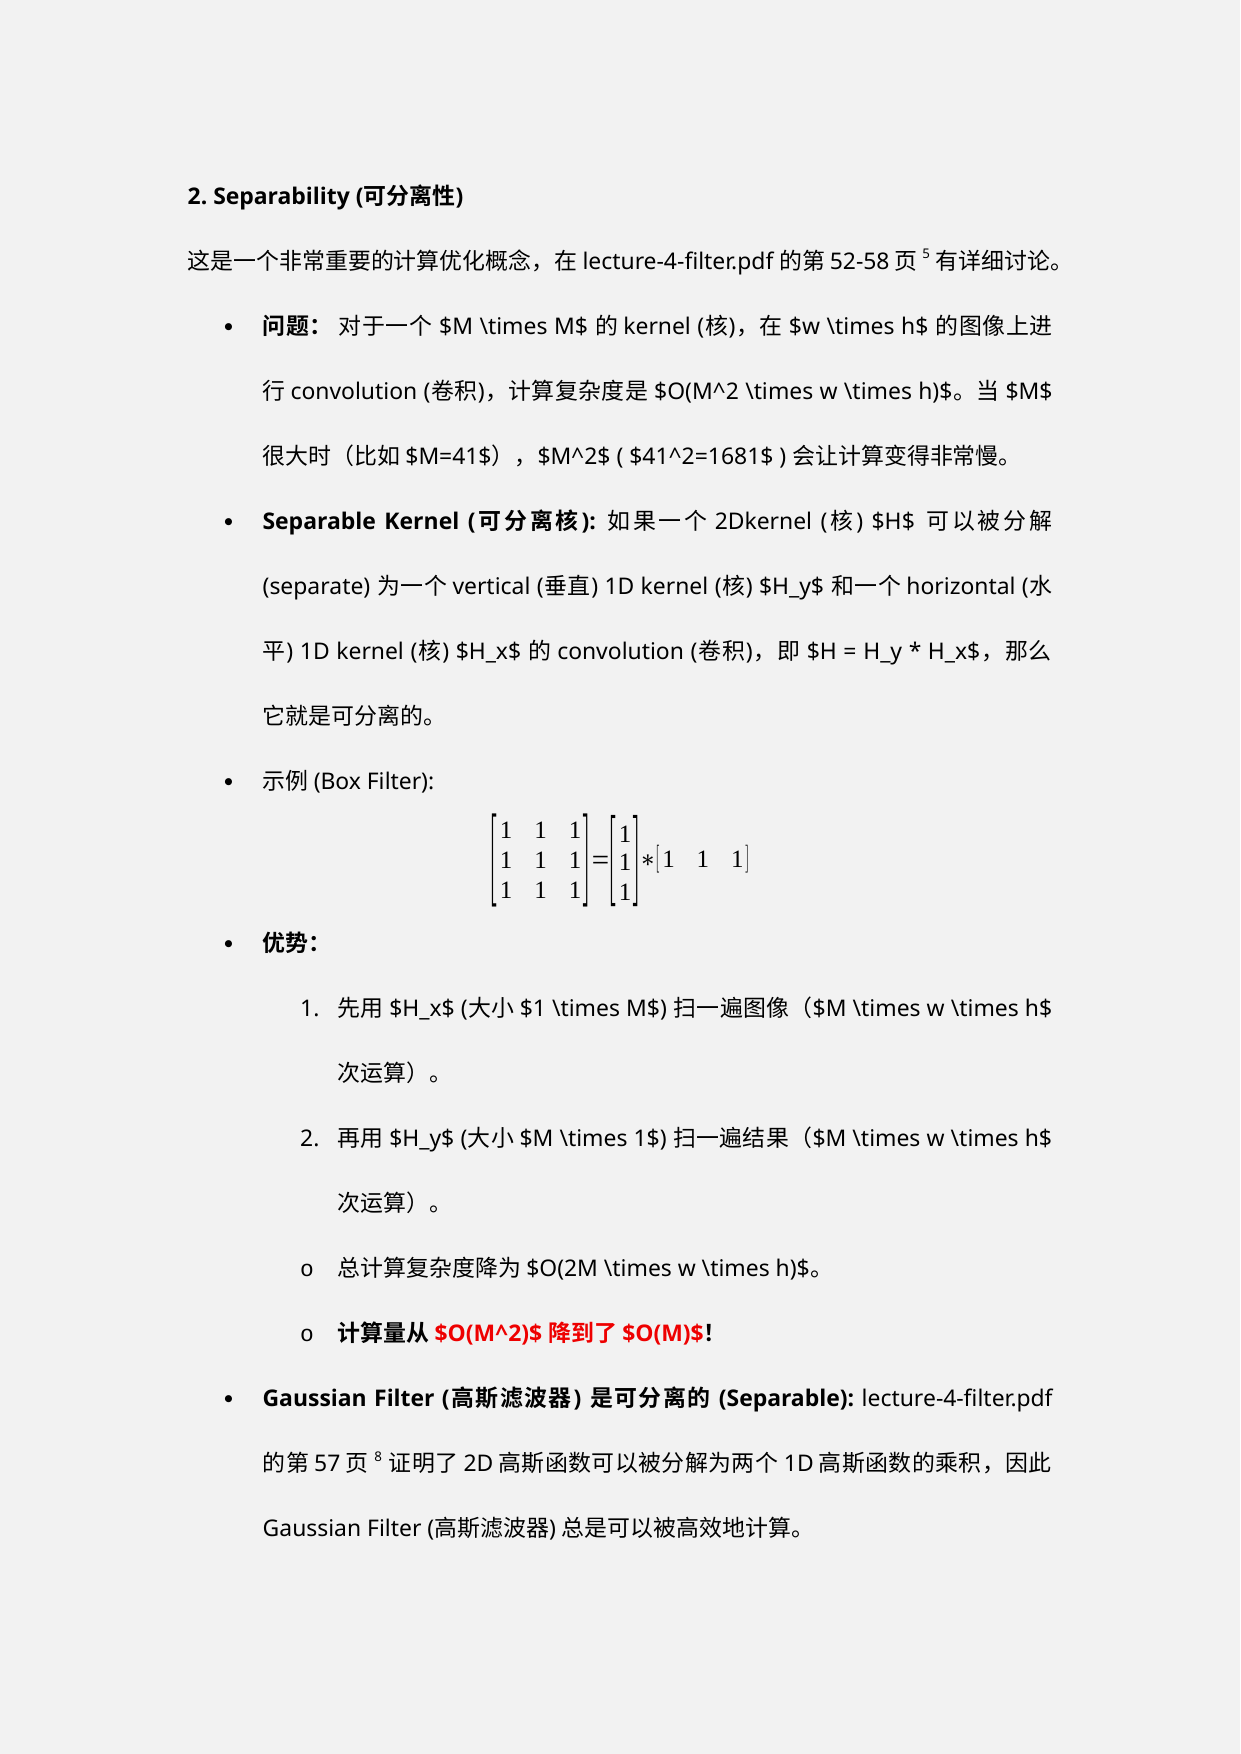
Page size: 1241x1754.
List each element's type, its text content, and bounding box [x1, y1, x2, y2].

list 先用 $H_x$ (大小 $1 \times M$) 扫一遍图像（$M \times w \times h$ 次运算）。 [300, 974, 1053, 1104]
list 优势： [225, 909, 1053, 974]
list Gaussian Filter (高斯滤波器) 是可分离的 (Separable): lecture-4-filter.pdf 的第57页 8 证明了2D高斯函数可以被分解为两个1D高斯函数的乘积，因此Gaussian Filter (高斯滤波器) 总是可以被高效地计算。 [225, 1364, 1053, 1559]
list 示例 (Box Filter): [225, 747, 1053, 812]
text 这是一个非常重要的计算优化概念，在 lecture-4-filter.pdf 的第52-58页 5 有详细讨论。 [187, 227, 1053, 292]
list Separable Kernel (可分离核): 如果一个2Dkernel (核) $H$ 可以被分解 (separate) 为一个vertical (垂直) 1D kernel (核) $H_y$ 和一个horizontal (水平) 1D kernel (核) $H_x$ 的convolution (卷积)，即 $H = H_y * H_x$，那么它就是可分离的。 [225, 487, 1053, 747]
list 总计算复杂度降为 $O(2M \times w \times h)$。 [300, 1234, 1053, 1299]
text 2. Separability (可分离性) [187, 162, 1053, 227]
list 再用 $H_y$ (大小 $M \times 1$) 扫一遍结果（$M \times w \times h$ 次运算）。 [300, 1104, 1053, 1234]
list 计算量从 $O(M^2)$ 降到了 $O(M)$！ [300, 1299, 1053, 1364]
list 问题： 对于一个 $M \times M$ 的kernel (核)，在 $w \times h$ 的图像上进行convolution (卷积)，计算复杂度是 $O(M^2 \times w \times h)$。当 $M$ 很大时（比如 $M=41$），$M^2$ ( $41^2=1681$ ) 会让计算变得非常慢。 [225, 292, 1053, 487]
